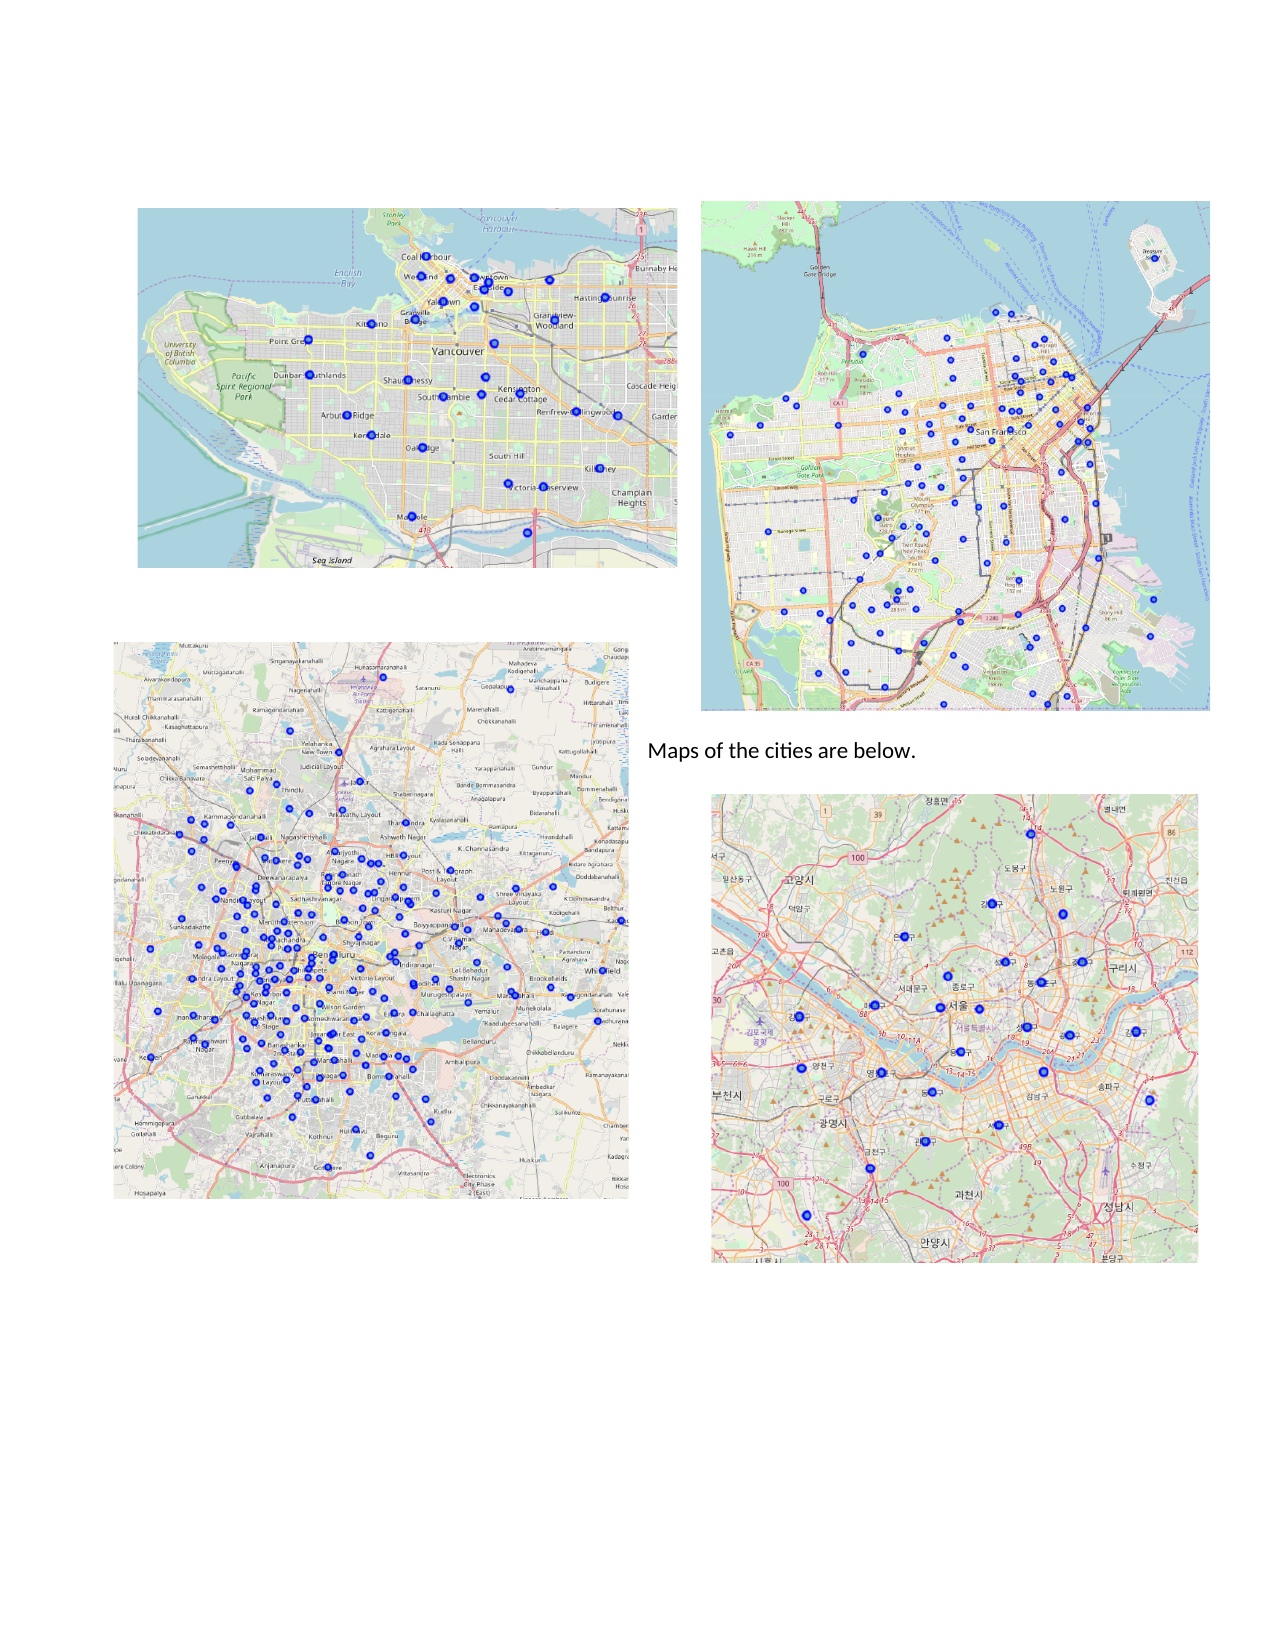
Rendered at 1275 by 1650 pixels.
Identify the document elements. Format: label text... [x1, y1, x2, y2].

picture [137, 208, 678, 568]
picture [113, 642, 629, 1199]
picture [701, 201, 1211, 711]
text Maps of the cities are below. [150, 638, 1125, 764]
picture [711, 794, 1199, 1263]
